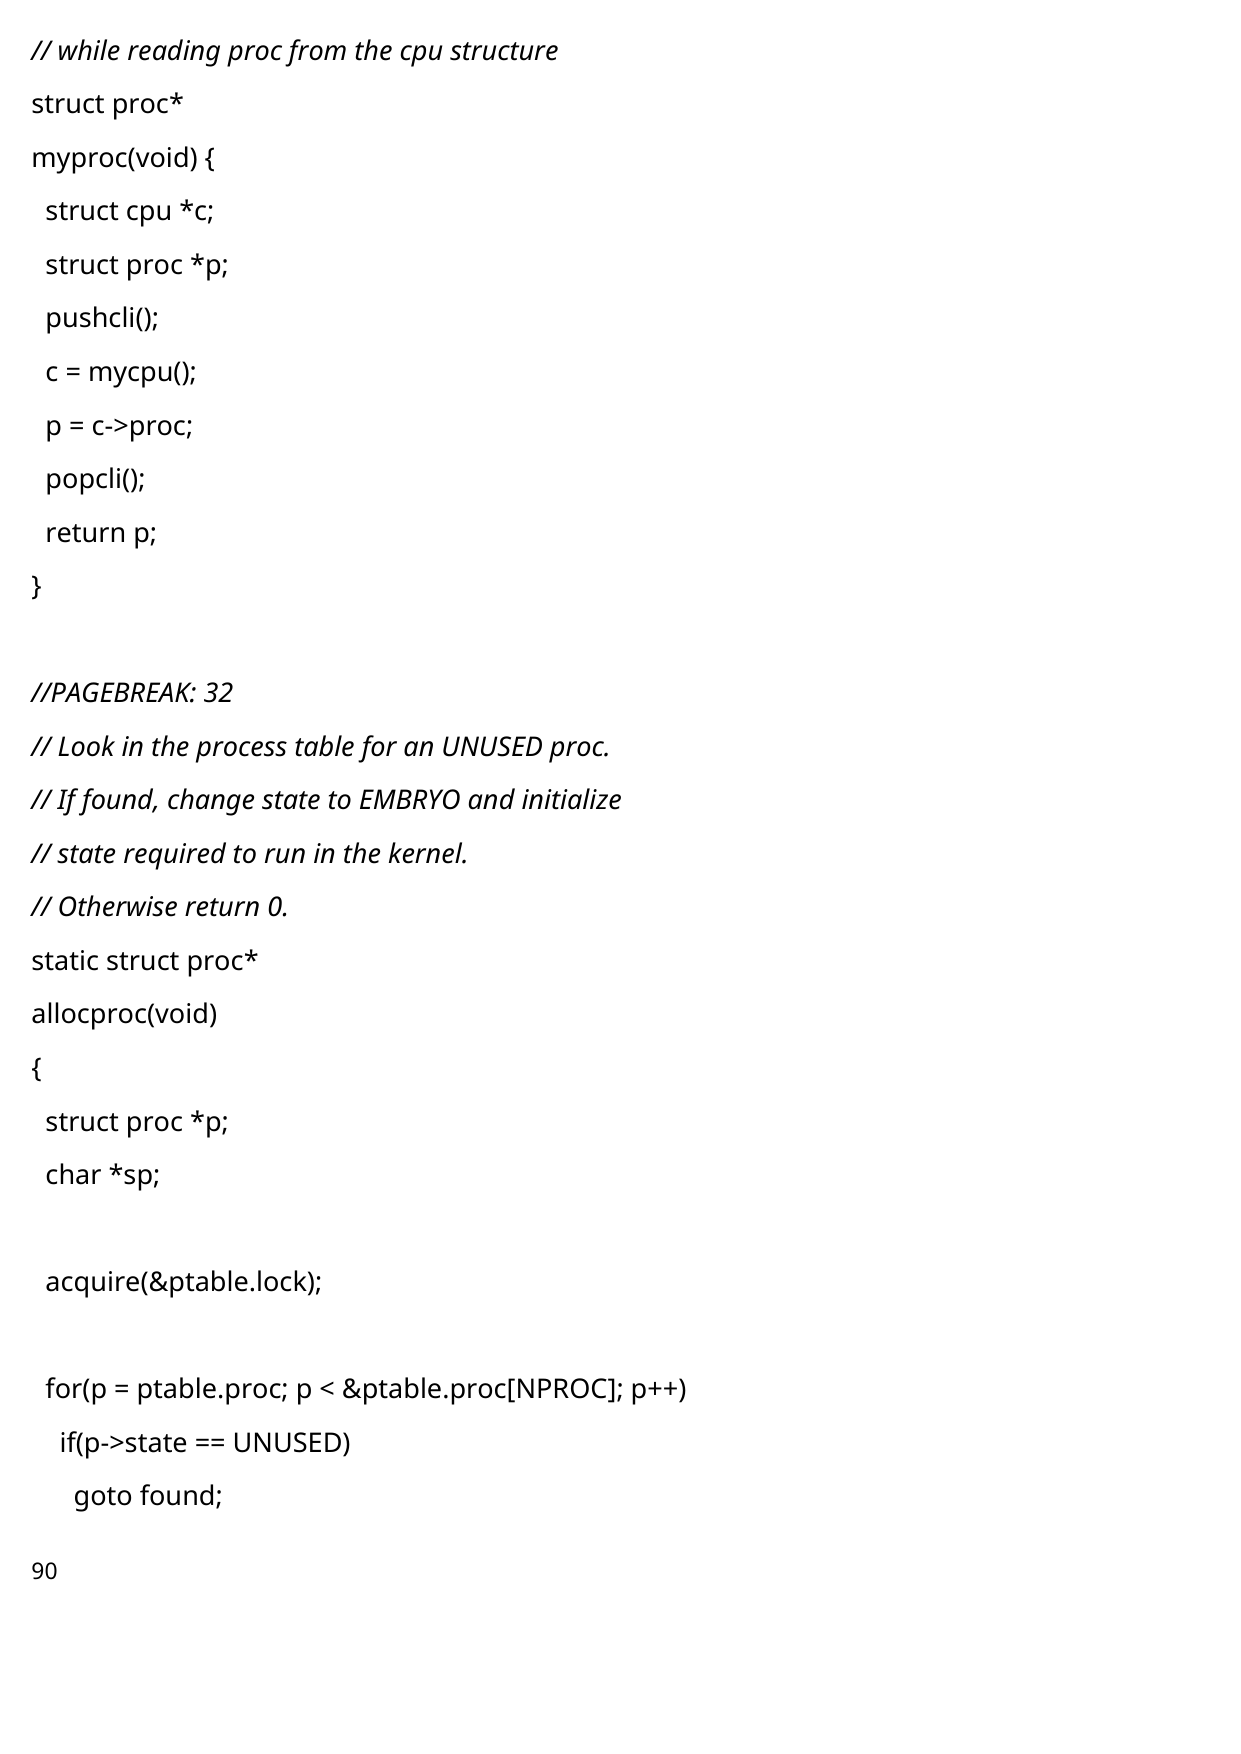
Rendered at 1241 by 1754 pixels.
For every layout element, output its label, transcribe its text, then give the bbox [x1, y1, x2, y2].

text pushcli(); [31, 299, 1209, 336]
text // Look in the process table for an UNUSED proc. [31, 727, 1209, 764]
text } [31, 567, 1209, 603]
text struct cpu *c; [31, 192, 1209, 229]
text struct proc *p; [31, 1102, 1209, 1139]
text if(p->state == UNUSED) [31, 1423, 1209, 1460]
text myproc(void) { [31, 138, 1209, 175]
text // state required to run in the kernel. [31, 834, 1209, 871]
text // Otherwise return 0. [31, 888, 1209, 925]
text return p; [31, 513, 1209, 550]
text allocproc(void) [31, 995, 1209, 1032]
text static struct proc* [31, 941, 1209, 978]
text struct proc* [31, 85, 1209, 122]
text // while reading proc from the cpu structure [31, 31, 1209, 68]
text char *sp; [31, 1156, 1209, 1192]
text //PAGEBREAK: 32 [31, 674, 1209, 711]
text p = c->proc; [31, 406, 1209, 443]
text c = mycpu(); [31, 352, 1209, 389]
text // If found, change state to EMBRYO and initialize [31, 781, 1209, 818]
text popcli(); [31, 459, 1209, 496]
text acquire(&ptable.lock); [31, 1263, 1209, 1299]
text for(p = ptable.proc; p < &ptable.proc[NPROC]; p++) [31, 1370, 1209, 1407]
text { [31, 1048, 1209, 1085]
text struct proc *p; [31, 245, 1209, 282]
text goto found; [31, 1477, 1209, 1514]
